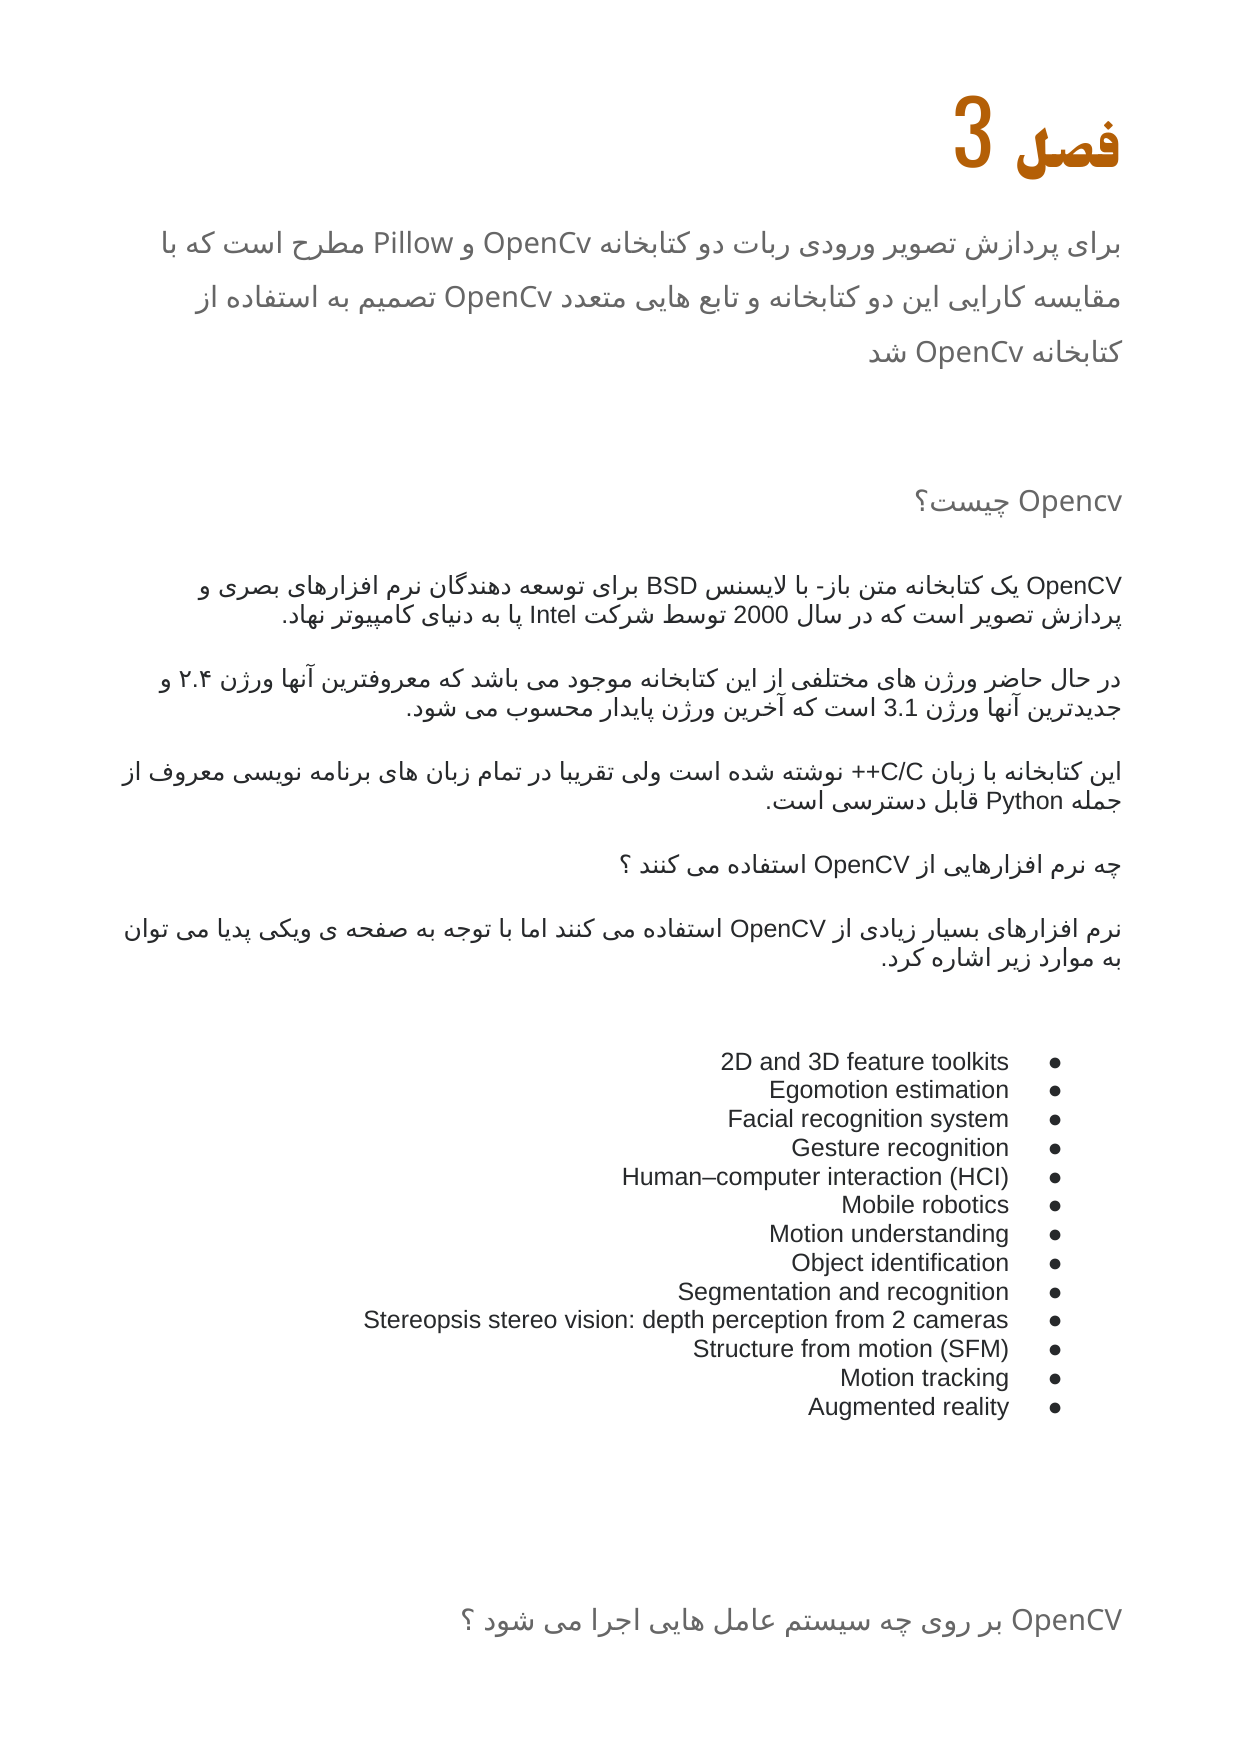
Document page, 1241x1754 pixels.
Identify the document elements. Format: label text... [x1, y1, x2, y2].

text OpenCV بر روی چه سیستم عامل هایی اجرا می شود ؟ [118, 1599, 1122, 1642]
list Facial recognition system [156, 1104, 1047, 1133]
list Egomotion estimation [156, 1075, 1047, 1104]
text چه نرم افزارهایی از OpenCV استفاده می کنند ؟ [118, 850, 1122, 879]
text OpenCV یک کتابخانه متن باز- با لایسنس BSD برای توسعه دهندگان نرم افزارهای بصری و پردازش تصویر است که در سال 2000 توسط شرکت Intel پا به دنیای کامپیوتر نهاد. [118, 571, 1122, 629]
list Structure from motion (SFM) [156, 1334, 1047, 1363]
text Opencv چیست؟ [118, 480, 1122, 523]
text نرم افزارهای بسیار زیادی از OpenCV استفاده می کنند اما با توجه به صفحه ی ویکی پدیا می توان به موارد زیر اشاره کرد. [118, 914, 1122, 972]
list 2D and 3D feature toolkits [156, 1047, 1047, 1075]
text این کتابخانه با زبان C/C++ نوشته شده است ولی تقریبا در تمام زبان های برنامه نویسی معروف از جمله Python قابل دسترسی است. [118, 757, 1122, 814]
list Motion tracking [156, 1363, 1047, 1392]
list Segmentation and recognition [156, 1277, 1047, 1305]
list Object identification [156, 1248, 1047, 1277]
title فصل 3 [118, 63, 1122, 201]
list Gesture recognition [156, 1133, 1047, 1162]
list Augmented reality [156, 1392, 1047, 1420]
list Motion understanding [156, 1219, 1047, 1248]
text در حال حاضر ورژن های مختلفی از این کتابخانه موجود می باشد که معروفترین آنها ورژن ۲.۴ و جدیدترین آنها ورژن 3.1 است که آخرین ورژن پایدار محسوب می شود. [118, 664, 1122, 722]
list Human–computer interaction (HCI) [156, 1162, 1047, 1190]
list Mobile robotics [156, 1190, 1047, 1219]
text برای پردازش تصویر ورودی ربات دو کتابخانه OpenCv و Pillow مطرح است که با مقایسه کارایی این دو کتابخانه و تابع هایی متعدد OpenCv تصمیم به استفاده از کتابخانه OpenCv شد [118, 222, 1122, 374]
list Stereopsis stereo vision: depth perception from 2 cameras [156, 1305, 1047, 1334]
